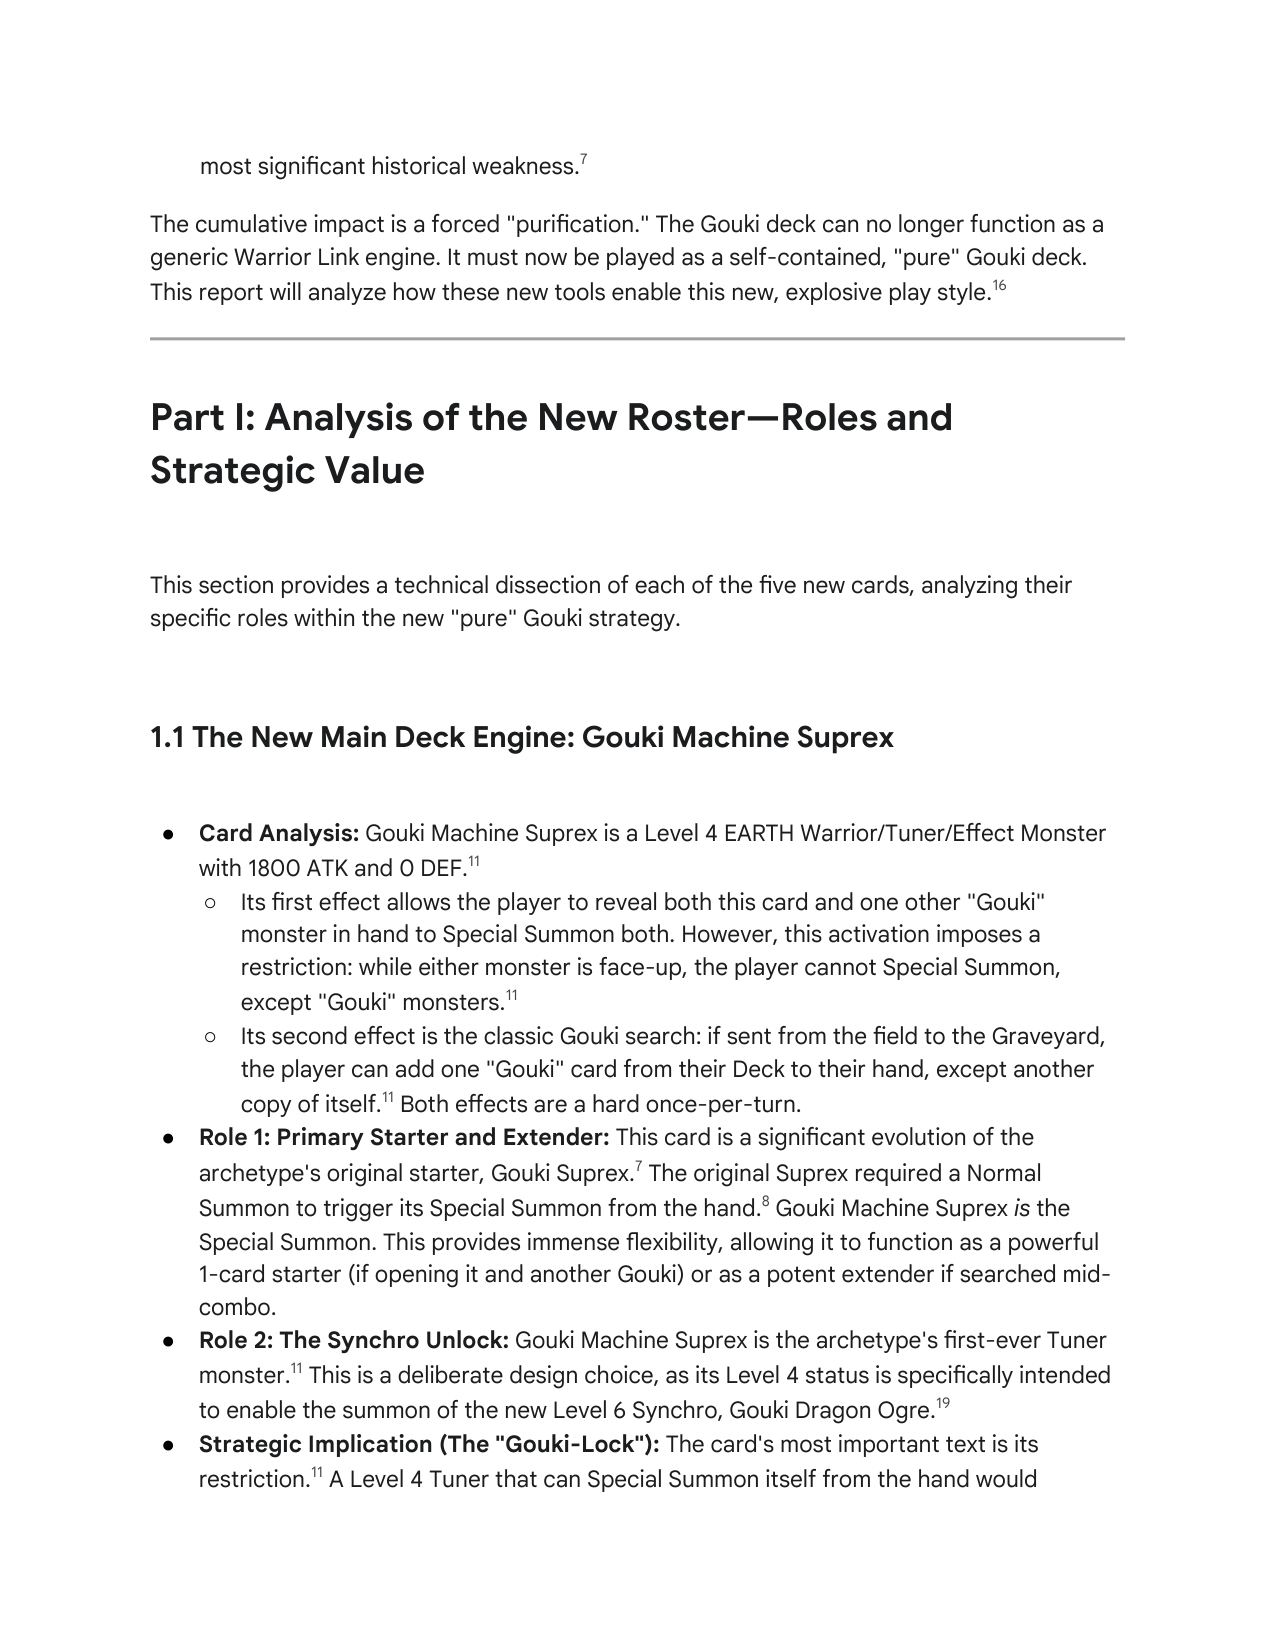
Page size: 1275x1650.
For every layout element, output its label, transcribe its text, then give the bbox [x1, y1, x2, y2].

list Role 2: The Synchro Unlock: Gouki Machine Suprex is the archetype's first-ever Tuner monster.11 This is a deliberate design choice, as its Level 4 status is specifically intended to enable the summon of the new Level 6 Synchro, Gouki Dragon Ogre.19 [161, 1326, 1125, 1426]
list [161, 1431, 1125, 1495]
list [162, 150, 1125, 181]
list Its first effect allows the player to reveal both this card and one other "Gouki" monster in hand to Special Summon both. However, this activation imposes a restriction: while either monster is face-up, the player cannot Special Summon, except "Gouki" monsters.11 [203, 888, 1125, 1018]
list Card Analysis: Gouki Machine Suprex is a Level 4 EARTH Warrior/Tuner/Effect Monster with 1800 ATK and 0 DEF.11 [161, 819, 1125, 883]
text The cumulative impact is a forced "purification." The Gouki deck can no longer function as a generic Warrior Link engine. It must now be played as a self-contained, "pure" Gouki deck. This report will analyze how these new tools enable this new, explosive play style.16 [150, 211, 1125, 308]
text This section provides a technical dissection of each of the five new cards, analyzing their specific roles within the new "pure" Gouki strategy. [150, 571, 1125, 633]
list Its second effect is the classic Gouki search: if sent from the field to the Graveyard, the player can add one "Gouki" card from their Deck to their hand, except another copy of itself.11 Both effects are a hard once-per-turn. [203, 1022, 1125, 1119]
list Role 1: Primary Starter and Extender: This card is a significant evolution of the archetype's original starter, Gouki Suprex.7 The original Suprex required a Normal Summon to trigger its Special Summon from the hand.8 Gouki Machine Suprex is the Special Summon. This provides immense flexibility, allowing it to function as a powerful 1-card starter (if opening it and another Gouki) or as a potent extender if searched mid-combo. [161, 1124, 1125, 1322]
subtitle 1.1 The New Main Deck Engine: Gouki Machine Suprex [150, 719, 1125, 756]
subtitle Part I: Analysis of the New Roster—Roles and Strategic Value [150, 394, 1125, 495]
